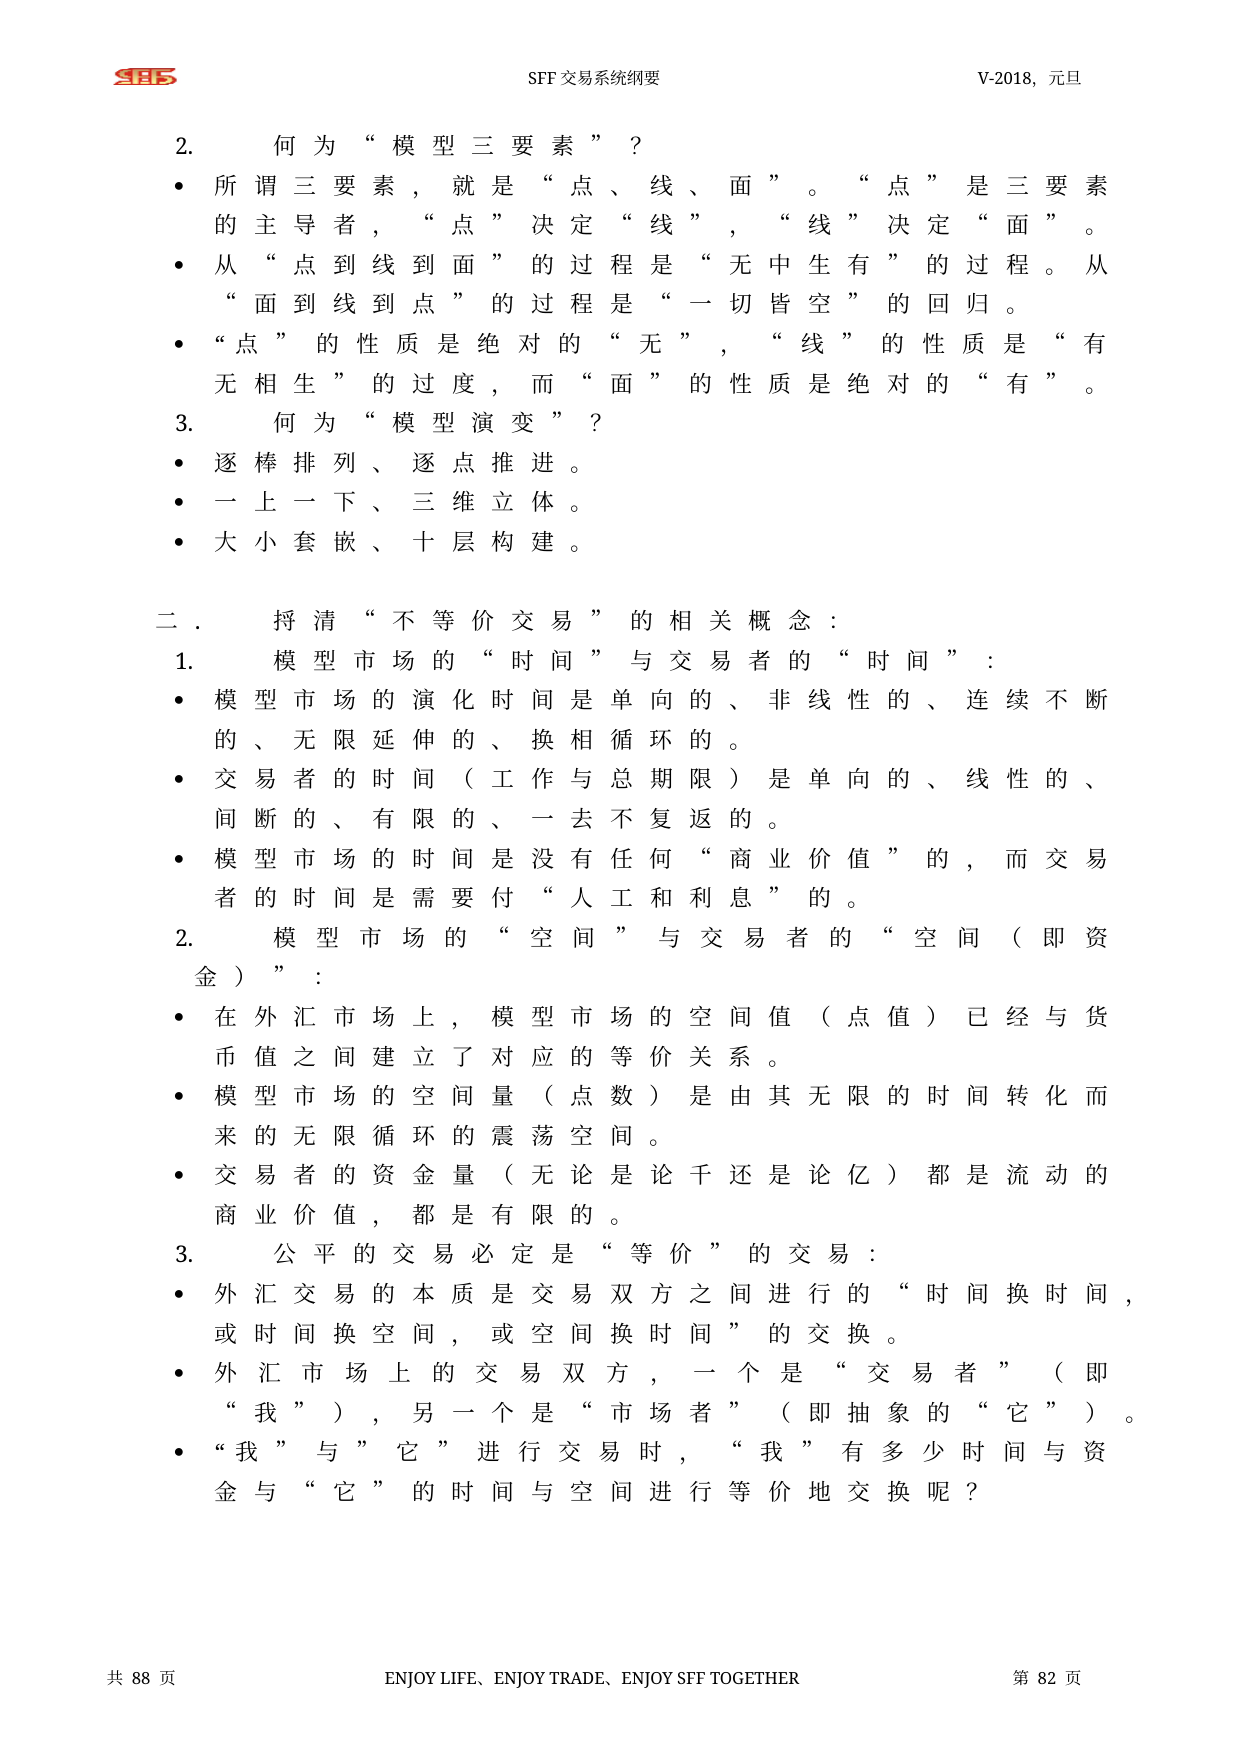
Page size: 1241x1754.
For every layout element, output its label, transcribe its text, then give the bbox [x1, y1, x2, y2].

list 从“点到线到面”的过程是“无中生有”的过程。从“面到线到点”的过程是“一切皆空”的回归。 [174, 244, 1125, 323]
list 交易者的时间（工作与总期限）是单向的、线性的、间断的、有限的、一去不复返的。 [174, 758, 1125, 837]
list 何为“模型演变”？ [160, 402, 1125, 442]
list 一上一下、三维立体。 [174, 481, 1125, 521]
list 捋清“不等价交易”的相关概念： [145, 600, 1125, 639]
list 逐棒排列、逐点推进。 [174, 442, 1125, 481]
list 大小套嵌、十层构建。 [174, 521, 1125, 560]
list 何为“模型三要素”？ [160, 125, 1125, 164]
list 所谓三要素，就是“点、线、面”。“点”是三要素的主导者，“点”决定“线”，“线”决定“面”。 [174, 164, 1125, 244]
list 交易者的资金量（无论是论千还是论亿）都是流动的商业价值，都是有限的。 [174, 1154, 1125, 1233]
list “我”与”它”进行交易时，“我”有多少时间与资金与“它”的时间与空间进行等价地交换呢？ [174, 1431, 1125, 1510]
list 外汇交易的本质是交易双方之间进行的“时间换时间，或时间换空间，或空间换时间”的交换。 [174, 1273, 1125, 1352]
list “点”的性质是绝对的“无”，“线”的性质是“有无相生”的过度，而“面”的性质是绝对的“有”。 [174, 323, 1125, 402]
list 外汇市场上的交易双方，一个是“交易者”（即“我”），另一个是“市场者”（即抽象的“它”）。 [174, 1352, 1125, 1431]
picture [106, 68, 188, 85]
list 模型市场的时间是没有任何“商业价值”的，而交易者的时间是需要付“人工和利息”的。 [174, 837, 1125, 917]
list 模型市场的空间量（点数）是由其无限的时间转化而来的无限循环的震荡空间。 [174, 1075, 1125, 1154]
list 模型市场的“空间”与交易者的“空间（即资金）”： [160, 917, 1125, 996]
list 在外汇市场上，模型市场的空间值（点值）已经与货币值之间建立了对应的等价关系。 [174, 996, 1125, 1075]
list 公平的交易必定是“等价”的交易： [160, 1233, 1125, 1273]
list 模型市场的“时间”与交易者的“时间”： [160, 639, 1125, 679]
list 模型市场的演化时间是单向的、非线性的、连续不断的、无限延伸的、换相循环的。 [174, 679, 1125, 758]
